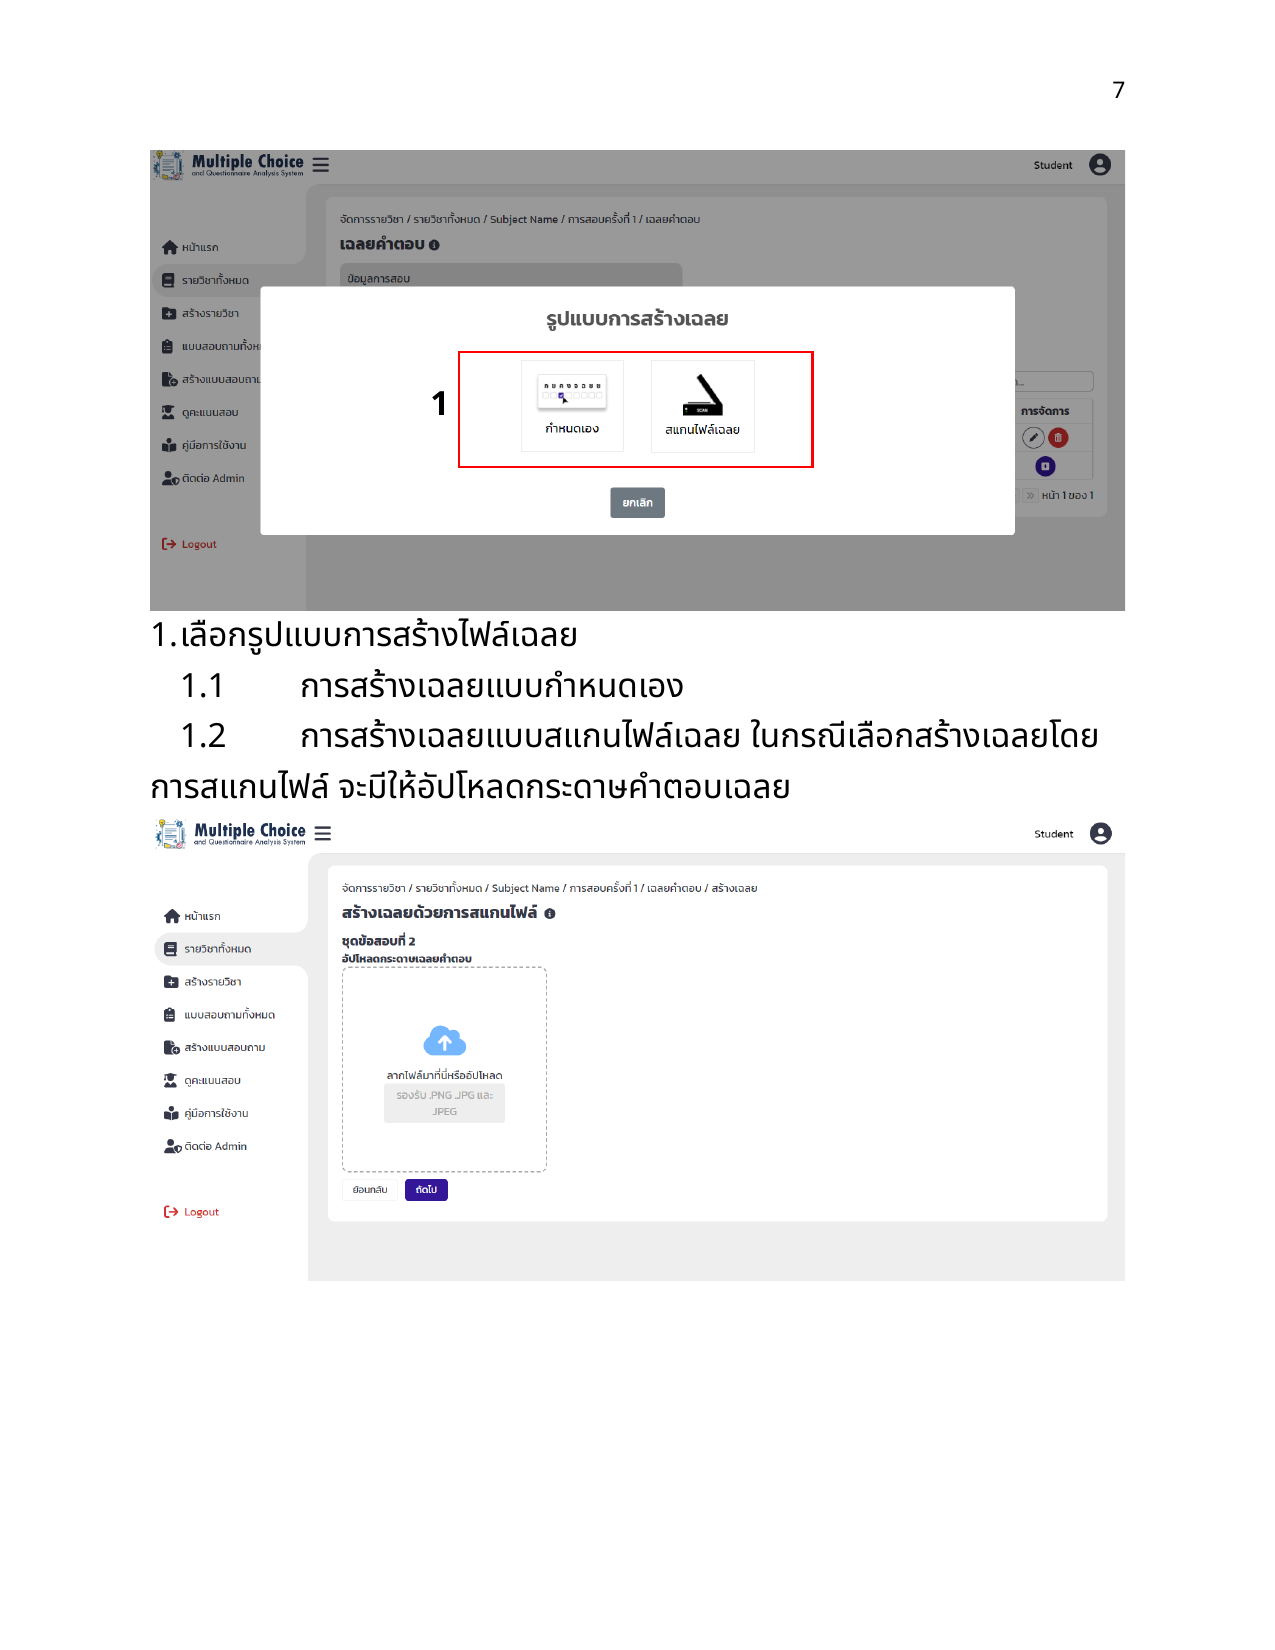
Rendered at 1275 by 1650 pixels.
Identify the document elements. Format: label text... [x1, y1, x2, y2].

list 1. เลือกรูปแบบการสร้างไฟล์เฉลย [150, 611, 1125, 662]
picture [150, 813, 1125, 1281]
list 1.1 การสร้างเฉลยแบบกำหนดเอง [150, 662, 1125, 712]
list 1.2 การสร้างเฉลยแบบสแกนไฟล์เฉลย ในกรณีเลือกสร้างเฉลยโดยการสแกนไฟล์ จะมีให้อัปโหลดกระดาษคำตอบเฉลย [150, 712, 1125, 813]
picture [150, 150, 1125, 611]
